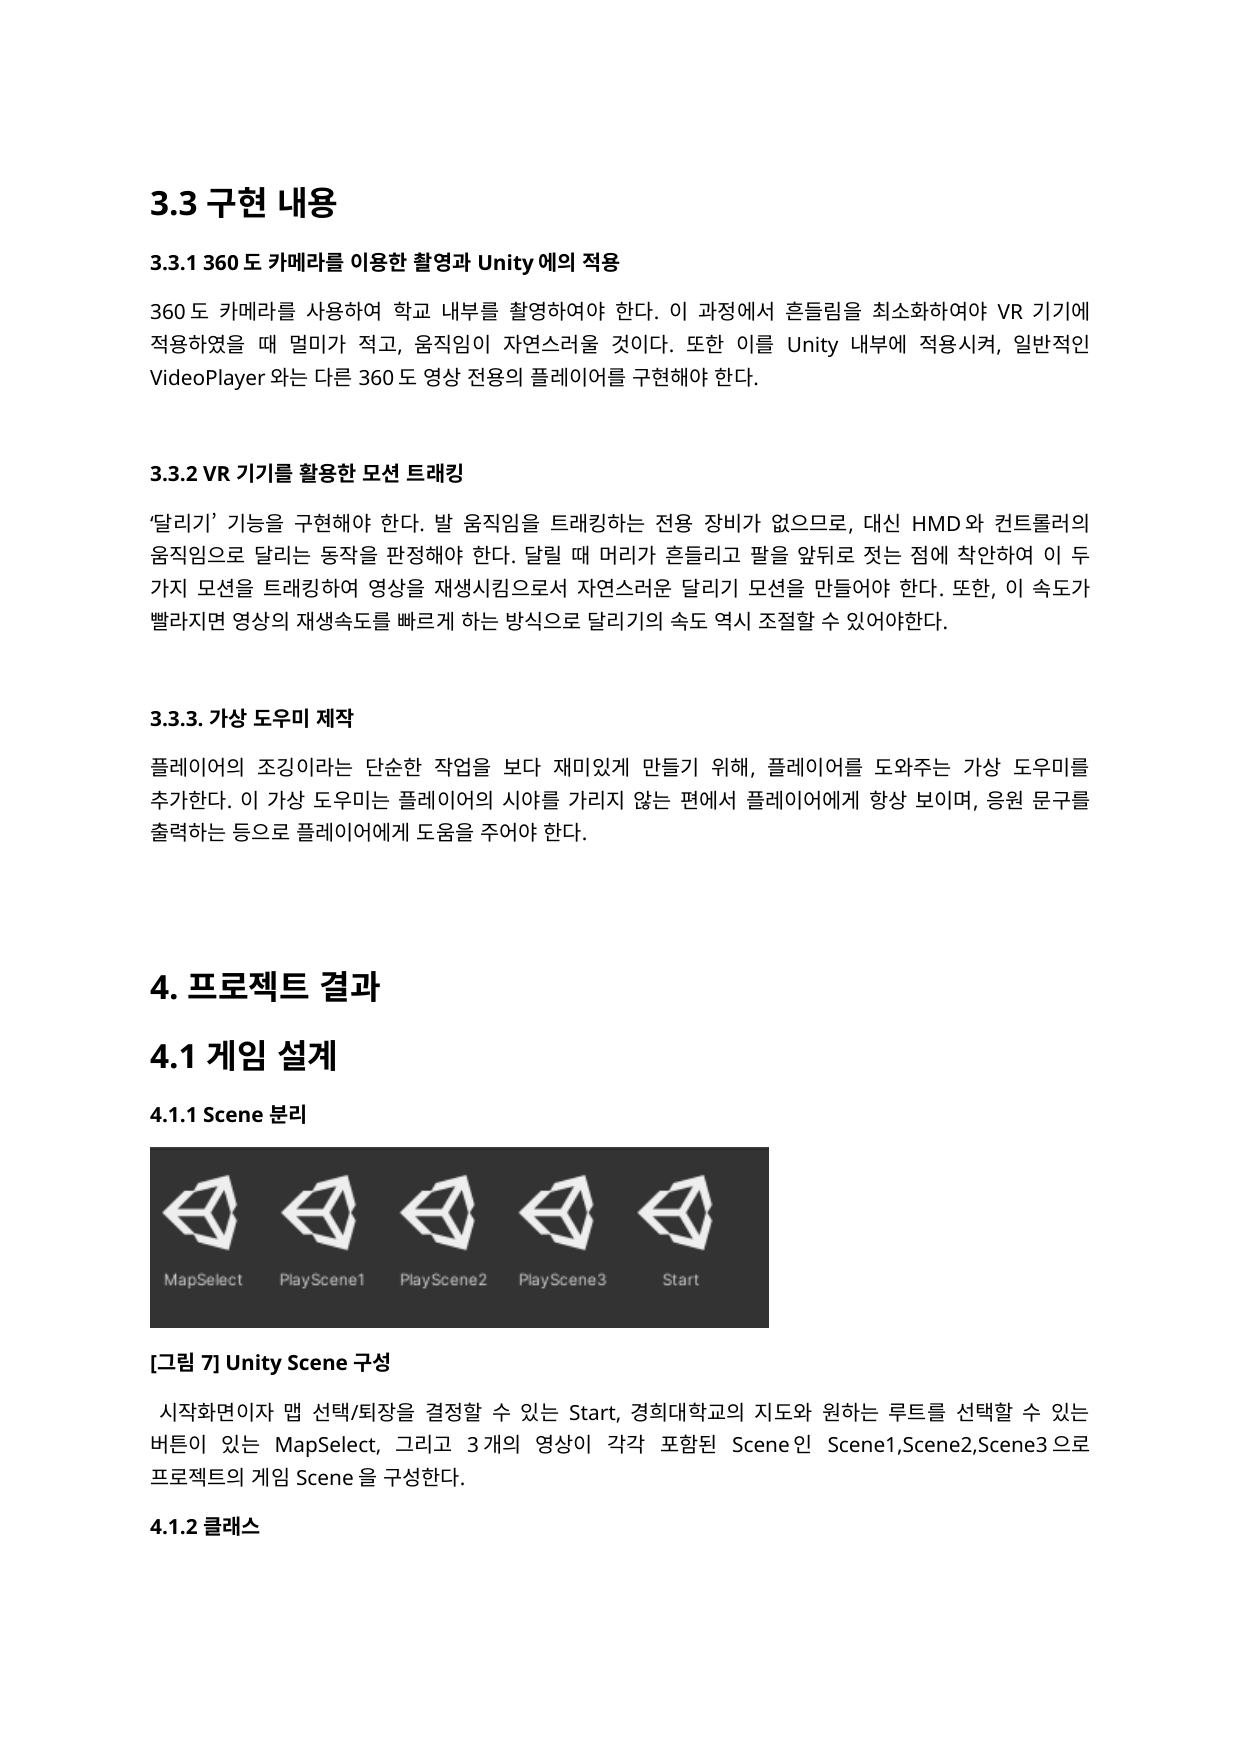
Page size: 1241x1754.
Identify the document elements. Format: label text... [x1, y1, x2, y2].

text 4.1.1 Scene 분리 [150, 1098, 1090, 1129]
picture [150, 1147, 769, 1328]
text ‘달리기’ 기능을 구현해야 한다. 발 움직임을 트래킹하는 전용 장비가 없으므로, 대신 HMD와 컨트롤러의 움직임으로 달리는 동작을 판정해야 한다. 달릴 때 머리가 흔들리고 팔을 앞뒤로 젓는 점에 착안하여 이 두 가지 모션을 트래킹하여 영상을 재생시킴으로서 자연스러운 달리기 모션을 만들어야 한다. 또한, 이 속도가 빨라지면 영상의 재생속도를 빠르게 하는 방식으로 달리기의 속도 역시 조절할 수 있어야한다. [150, 507, 1090, 635]
text 플레이어의 조깅이라는 단순한 작업을 보다 재미있게 만들기 위해, 플레이어를 도와주는 가상 도우미를 추가한다. 이 가상 도우미는 플레이어의 시야를 가리지 않는 편에서 플레이어에게 항상 보이며, 응원 문구를 출력하는 등으로 플레이어에게 도움을 주어야 한다. [150, 751, 1090, 847]
text 3.3.1 360도 카메라를 이용한 촬영과 Unity에의 적용 [150, 246, 1090, 276]
text 3.3.3. 가상 도우미 제작 [150, 702, 1090, 732]
text 4. 프로젝트 결과 [150, 961, 1090, 1009]
text 4.1 게임 설계 [150, 1029, 1090, 1078]
text 3.3 구현 내용 [150, 177, 1090, 226]
text [그림 7] Unity Scene 구성 [150, 1346, 1090, 1377]
text 360도 카메라를 사용하여 학교 내부를 촬영하여야 한다. 이 과정에서 흔들림을 최소화하여야 VR 기기에 적용하였을 때 멀미가 적고, 움직임이 자연스러울 것이다. 또한 이를 Unity 내부에 적용시켜, 일반적인 VideoPlayer와는 다른 360도 영상 전용의 플레이어를 구현해야 한다. [150, 296, 1090, 391]
text 4.1.2 클래스 [150, 1511, 1090, 1541]
text 3.3.2 VR 기기를 활용한 모션 트래킹 [150, 458, 1090, 488]
text 시작화면이자 맵 선택/퇴장을 결정할 수 있는 Start, 경희대학교의 지도와 원하는 루트를 선택할 수 있는 버튼이 있는 MapSelect, 그리고 3개의 영상이 각각 포함된 Scene인 Scene1,Scene2,Scene3으로 프로젝트의 게임 Scene을 구성한다. [150, 1396, 1090, 1491]
